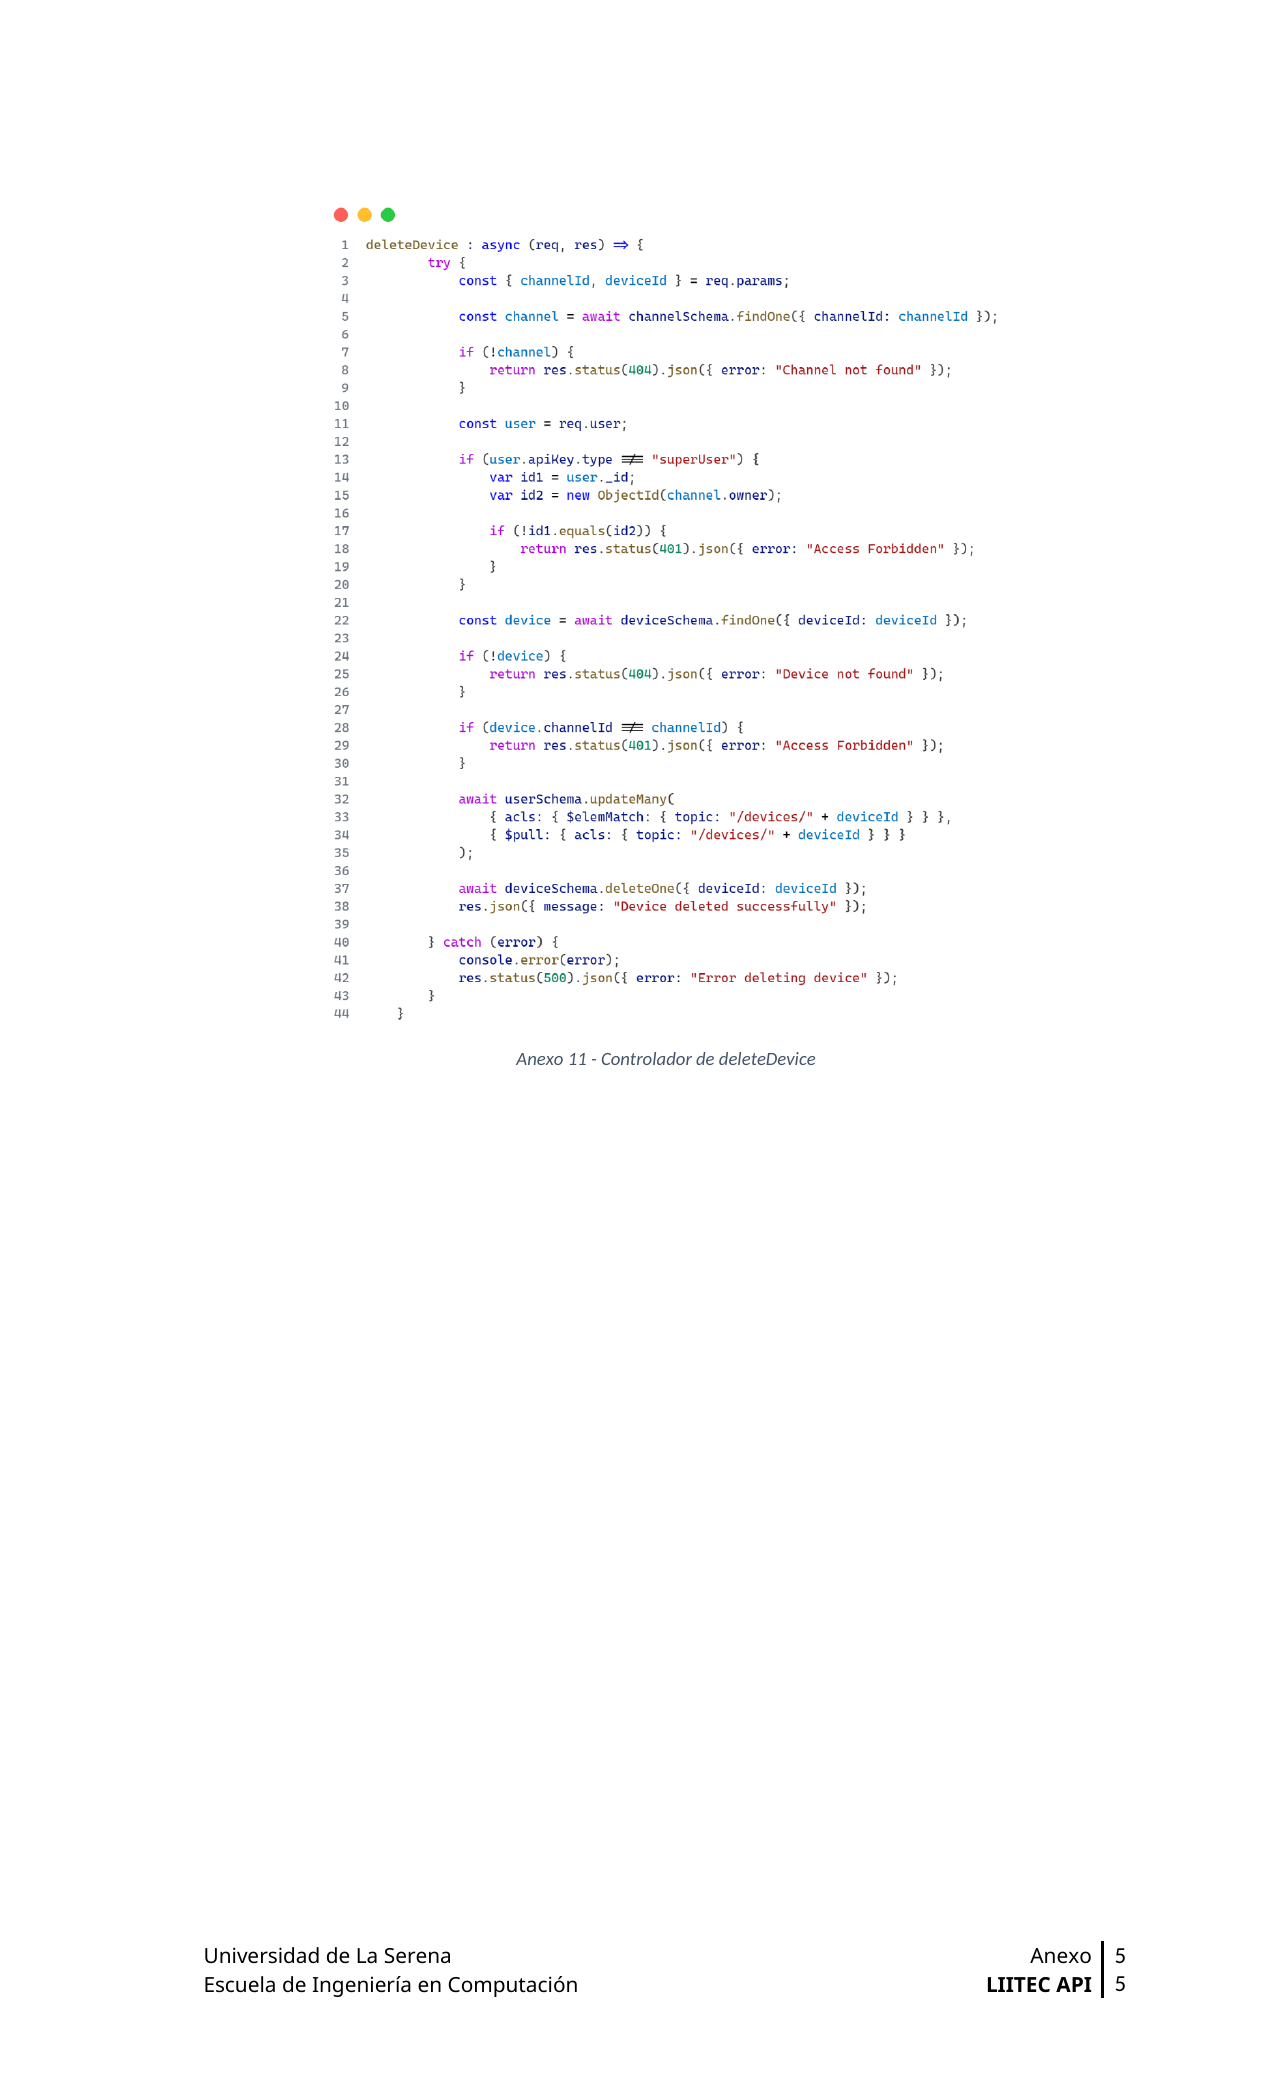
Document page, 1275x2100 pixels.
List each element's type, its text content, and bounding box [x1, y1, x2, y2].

picture [321, 194, 1014, 1029]
text Anexo 11 - Controlador de deleteDevice [207, 1047, 1127, 1070]
